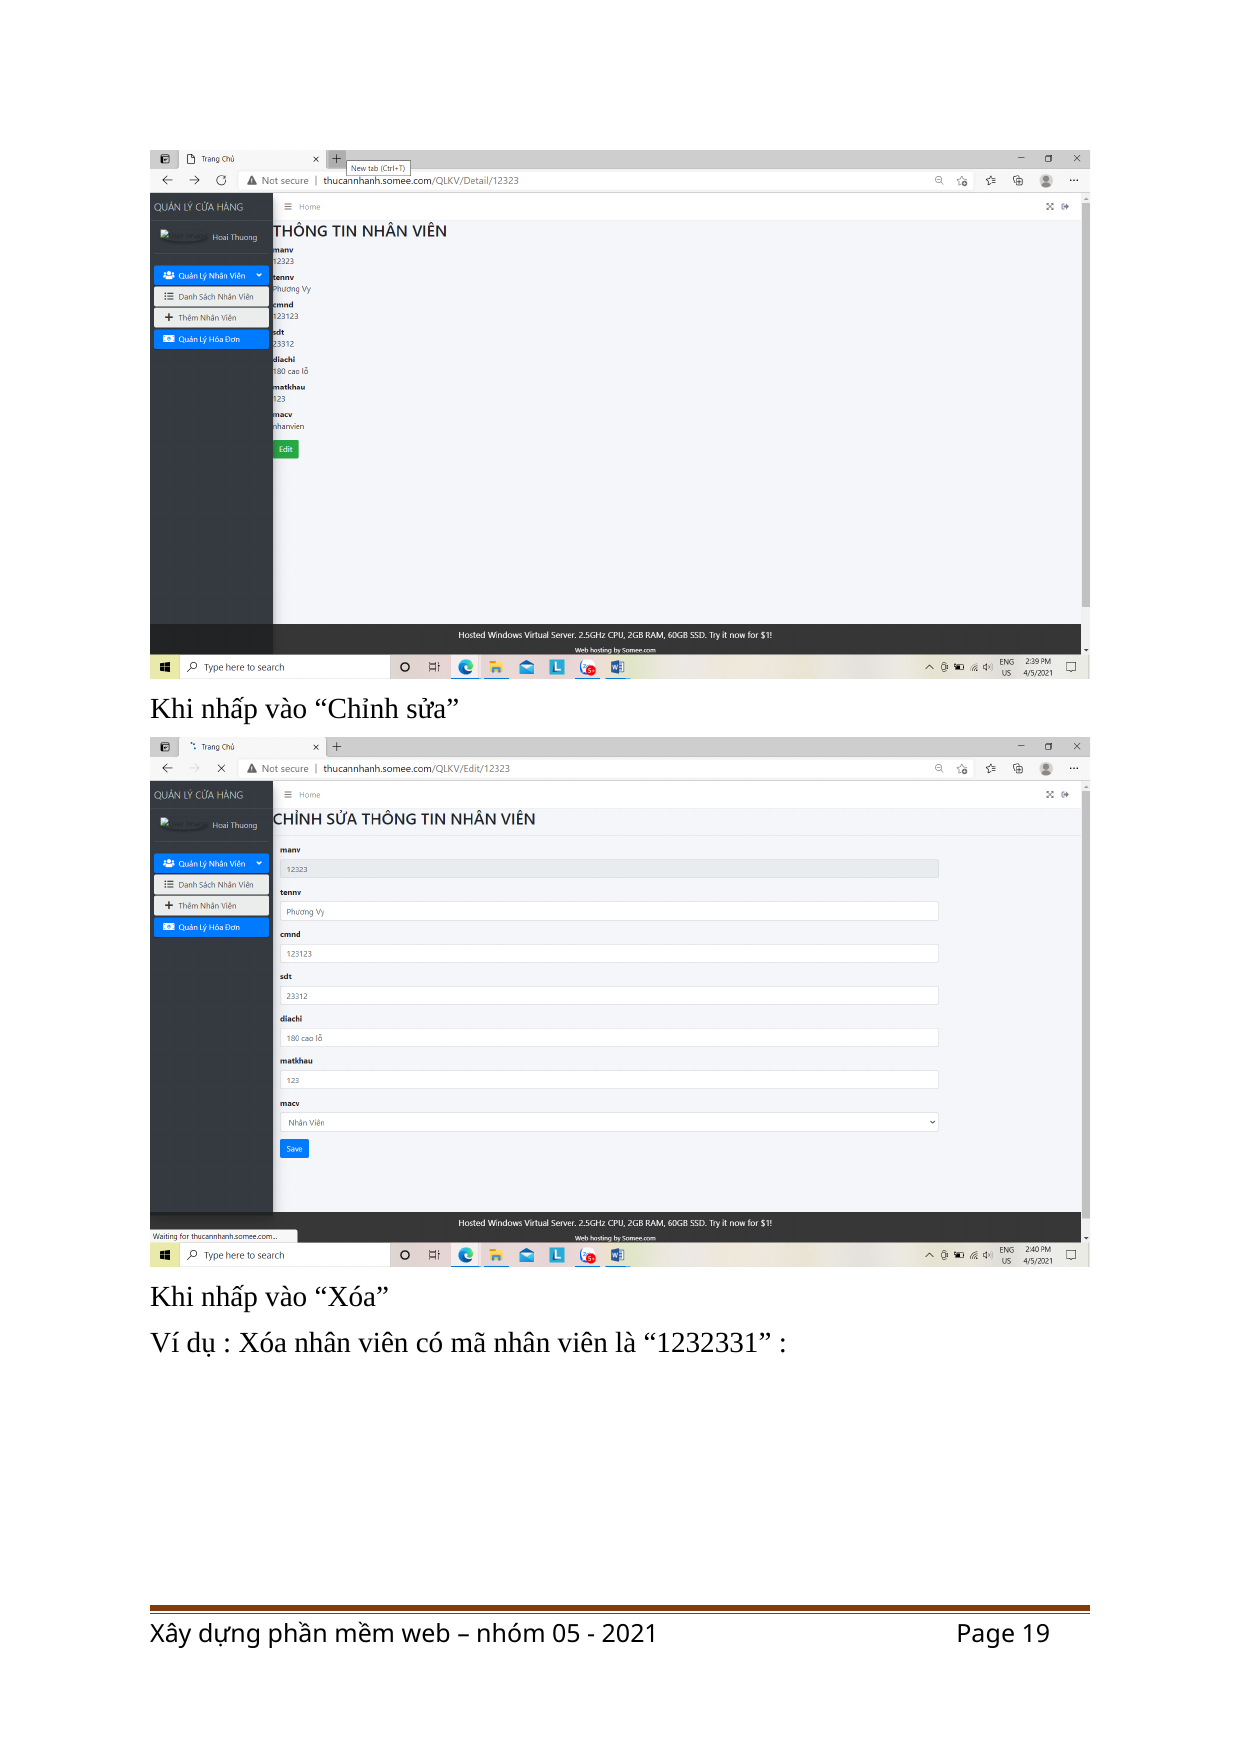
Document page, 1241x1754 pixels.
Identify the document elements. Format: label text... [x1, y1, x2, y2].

picture [150, 737, 1091, 1267]
text Khi nhấp vào “Xóa” [150, 1279, 1090, 1312]
text Ví dụ : Xóa nhân viên có mã nhân viên là “1232331” : [150, 1325, 1090, 1358]
picture [150, 150, 1091, 679]
text Khi nhấp vào “Chỉnh sửa” [150, 691, 1090, 725]
